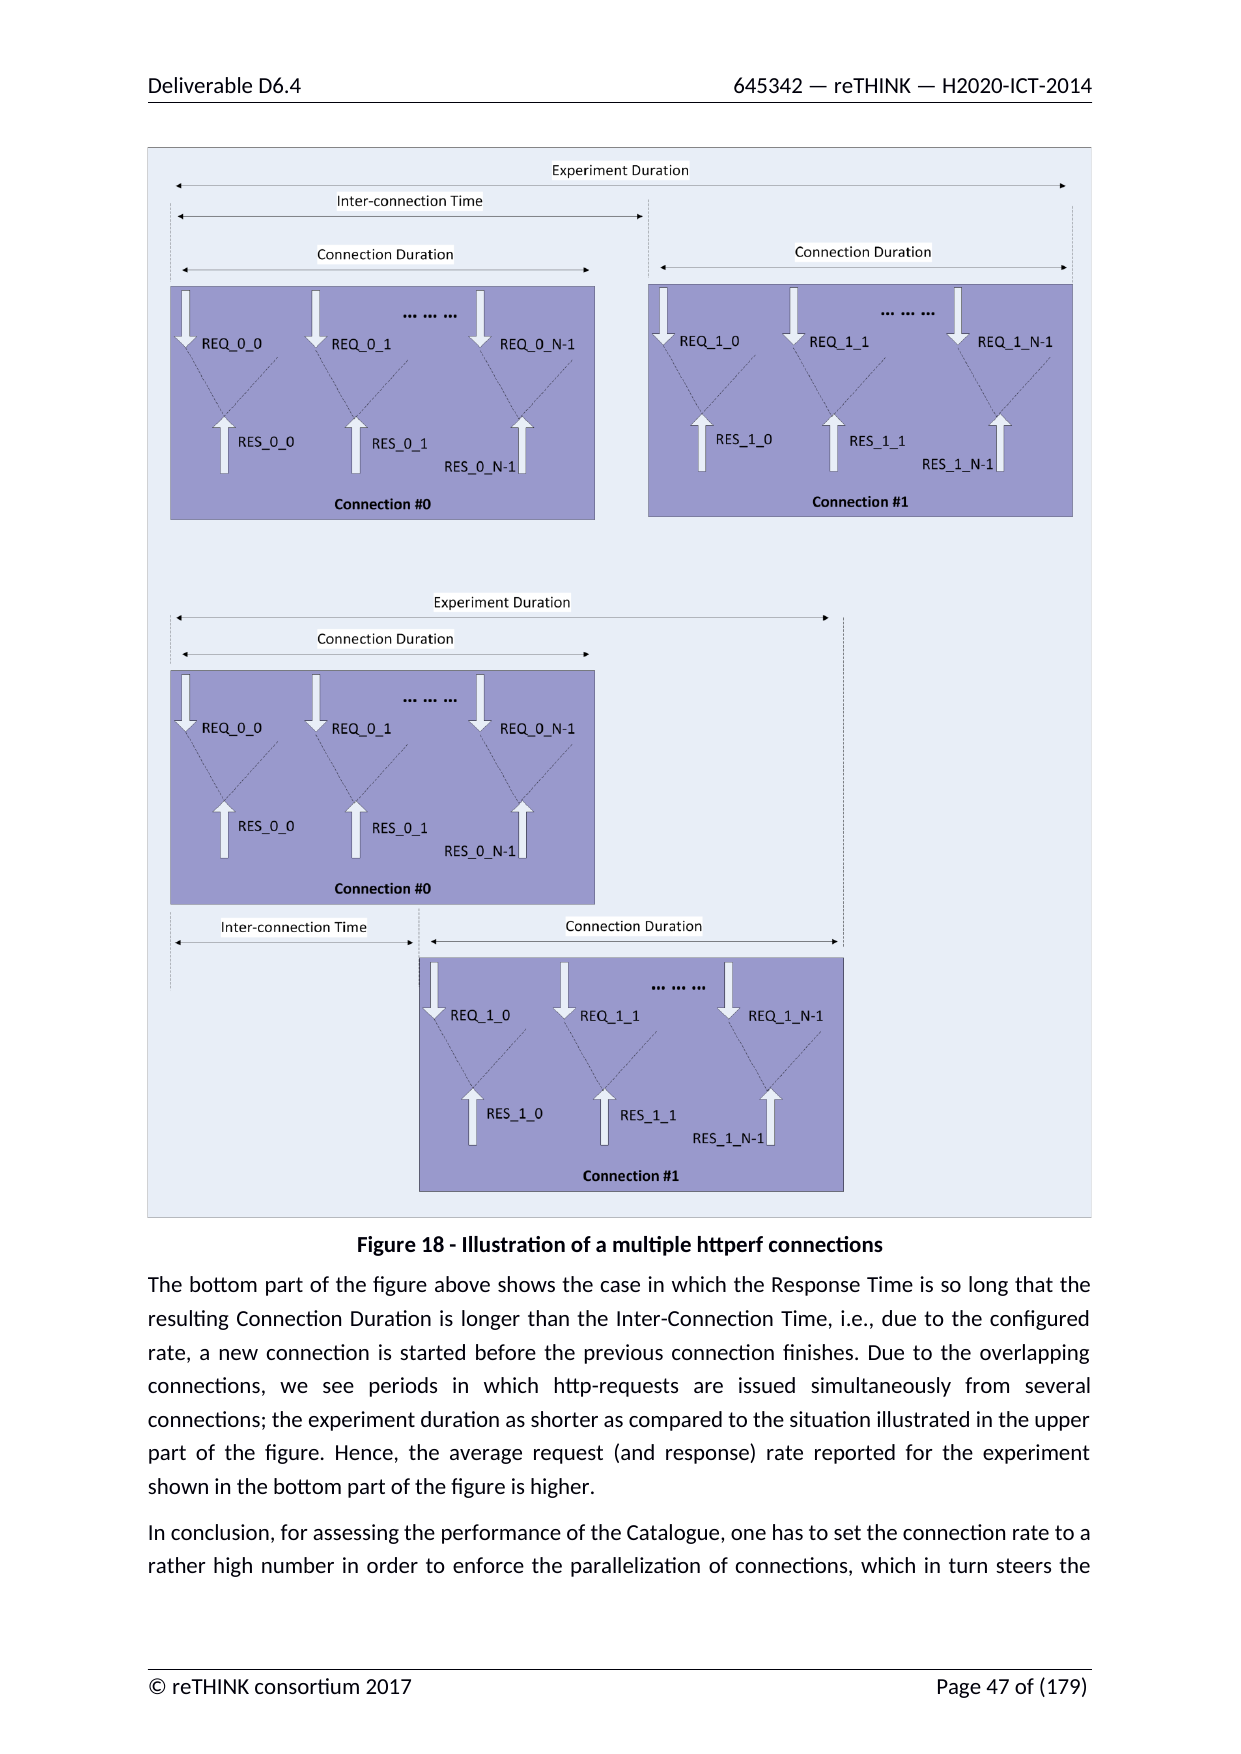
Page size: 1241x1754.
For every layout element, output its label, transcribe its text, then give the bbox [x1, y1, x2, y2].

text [148, 1518, 1092, 1579]
text Figure 18 - Illustration of a multiple httperf connections [148, 1230, 1092, 1258]
picture [147, 147, 1092, 1218]
text The bottom part of the figure above shows the case in which the Response Time is so long that the resulting Connection Duration is longer than the Inter-Connection Time, i.e., due to the configured rate, a new connection is started before the previous connection finishes. Due to the overlapping connections, we see periods in which http-requests are issued simultaneously from several connections; the experiment duration as shorter as compared to the situation illustrated in the upper part of the figure. Hence, the average request (and response) rate reported for the experiment shown in the bottom part of the figure is higher. [148, 1271, 1092, 1500]
